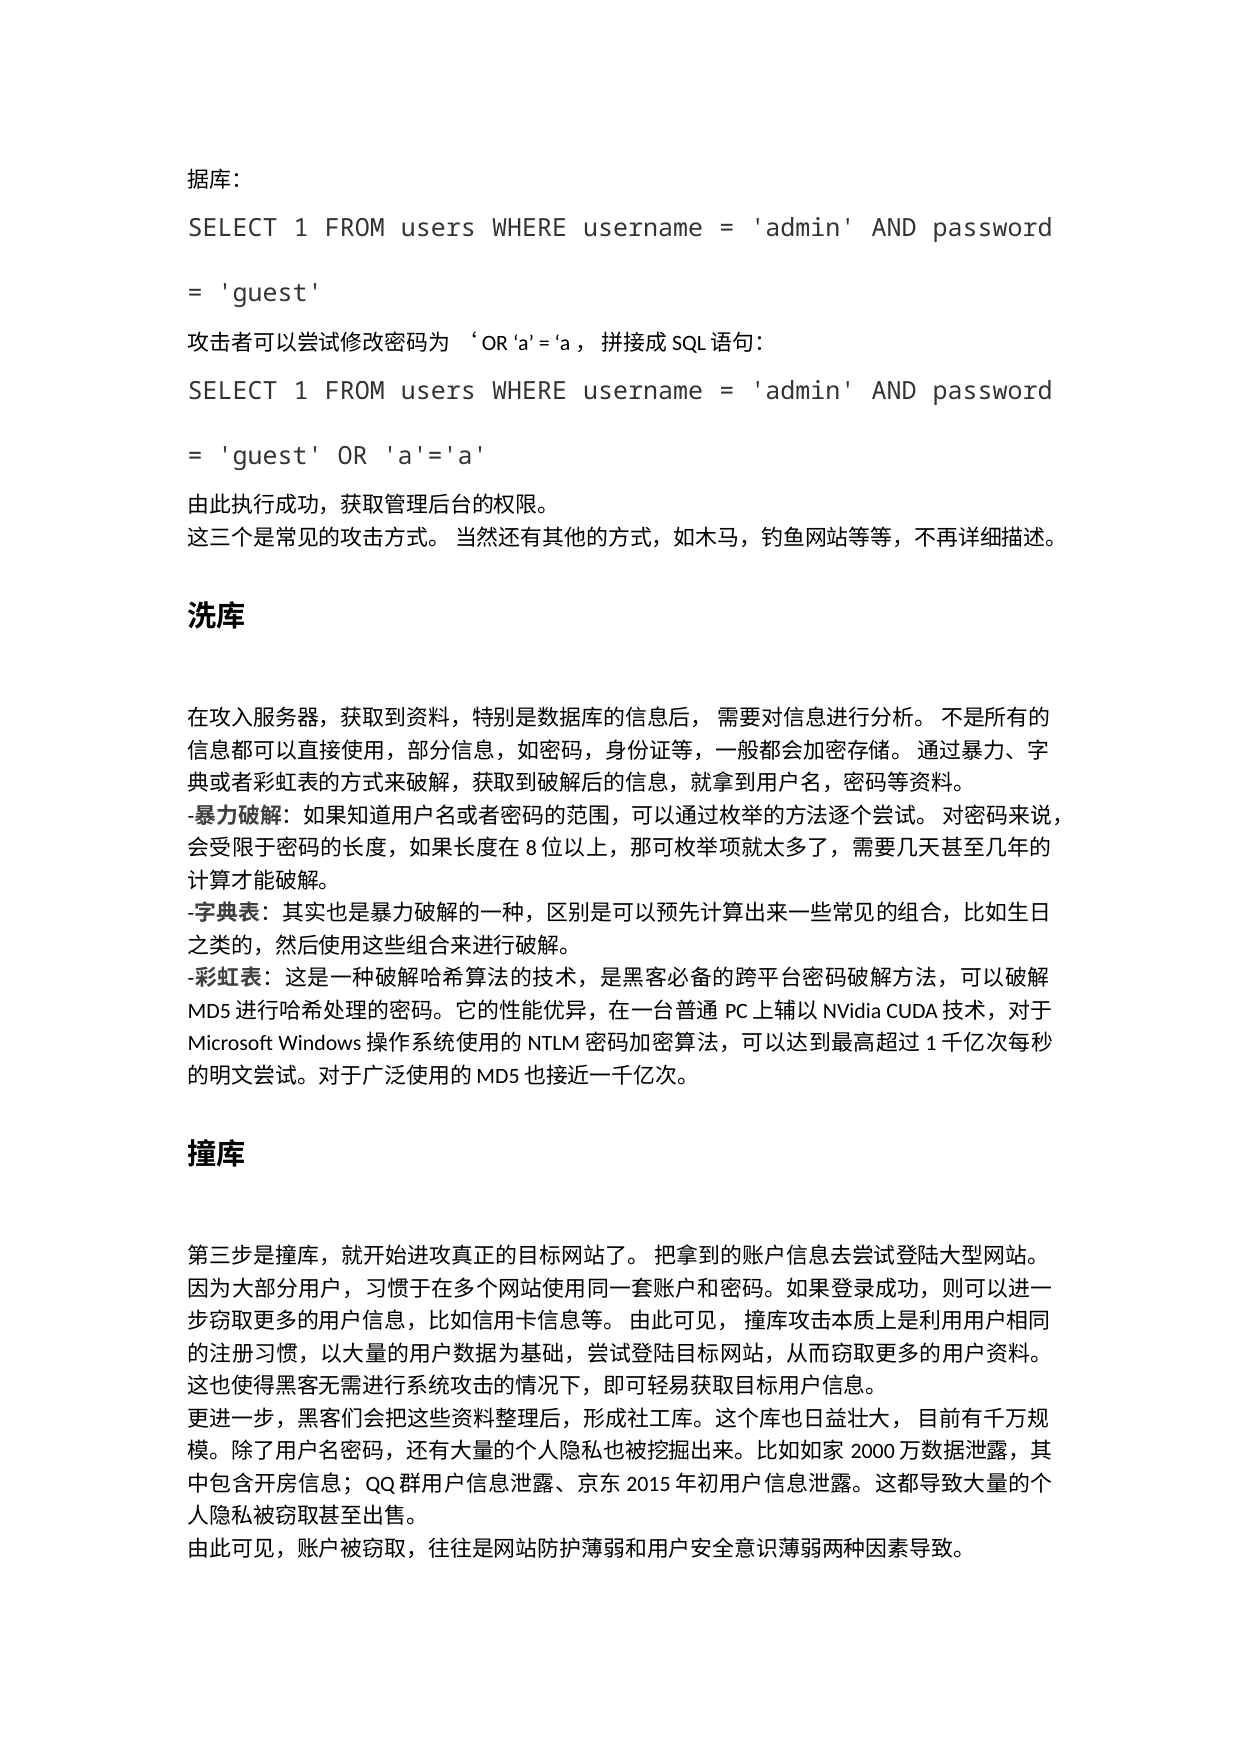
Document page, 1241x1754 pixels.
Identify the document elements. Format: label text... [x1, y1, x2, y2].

text 第三步是撞库，就开始进攻真正的目标网站了。 把拿到的账户信息去尝试登陆大型网站。因为大部分用户，习惯于在多个网站使用同一套账户和密码。如果登录成功，则可以进一步窃取更多的用户信息，比如信用卡信息等。 由此可见， 撞库攻击本质上是利用用户相同的注册习惯，以大量的用户数据为基础，尝试登陆目标网站，从而窃取更多的用户资料。 这也使得黑客无需进行系统攻击的情况下，即可轻易获取目标用户信息。 [187, 1238, 1053, 1401]
text -字典表：其实也是暴力破解的一种，区别是可以预先计算出来一些常见的组合，比如生日之类的，然后使用这些组合来进行破解。 [187, 895, 1053, 960]
subtitle 洗库 [187, 581, 1053, 646]
text 在攻入服务器，获取到资料，特别是数据库的信息后， 需要对信息进行分析。 不是所有的信息都可以直接使用，部分信息，如密码，身份证等，一般都会加密存储。 通过暴力、字典或者彩虹表的方式来破解，获取到破解后的信息，就拿到用户名，密码等资料。 [187, 700, 1053, 797]
text -暴力破解：如果知道用户名或者密码的范围，可以通过枚举的方法逐个尝试。 对密码来说，会受限于密码的长度，如果长度在8位以上，那可枚举项就太多了，需要几天甚至几年的计算才能破解。 [187, 797, 1053, 895]
text SELECT 1 FROM users WHERE username = 'admin' AND password = 'guest' OR 'a'='a' [187, 357, 1053, 487]
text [187, 162, 1053, 194]
text 更进一步，黑客们会把这些资料整理后，形成社工库。这个库也日益壮大， 目前有千万规模。除了用户名密码，还有大量的个人隐私也被挖掘出来。比如如家2000万数据泄露，其中包含开房信息；QQ群用户信息泄露、京东2015年初用户信息泄露。这都导致大量的个人隐私被窃取甚至出售。 [187, 1401, 1053, 1531]
text -彩虹表：这是一种破解哈希算法的技术，是黑客必备的跨平台密码破解方法，可以破解MD5进行哈希处理的密码。它的性能优异，在一台普通PC上辅以NVidia CUDA技术，对于Microsoft Windows操作系统使用的NTLM密码加密算法，可以达到最高超过1千亿次每秒的明文尝试。对于广泛使用的MD5也接近一千亿次。 [187, 960, 1053, 1090]
text 这三个是常见的攻击方式。 当然还有其他的方式，如木马，钓鱼网站等等，不再详细描述。 [187, 519, 1053, 552]
subtitle 撞库 [187, 1119, 1053, 1184]
text 攻击者可以尝试修改密码为 ‘ OR ‘a’ = ‘a ， 拼接成SQL语句： [187, 324, 1053, 357]
text 由此可见，账户被窃取，往往是网站防护薄弱和用户安全意识薄弱两种因素导致。 [187, 1531, 1053, 1563]
text SELECT 1 FROM users WHERE username = 'admin' AND password = 'guest' [187, 194, 1053, 324]
text 由此执行成功，获取管理后台的权限。 [187, 487, 1053, 519]
